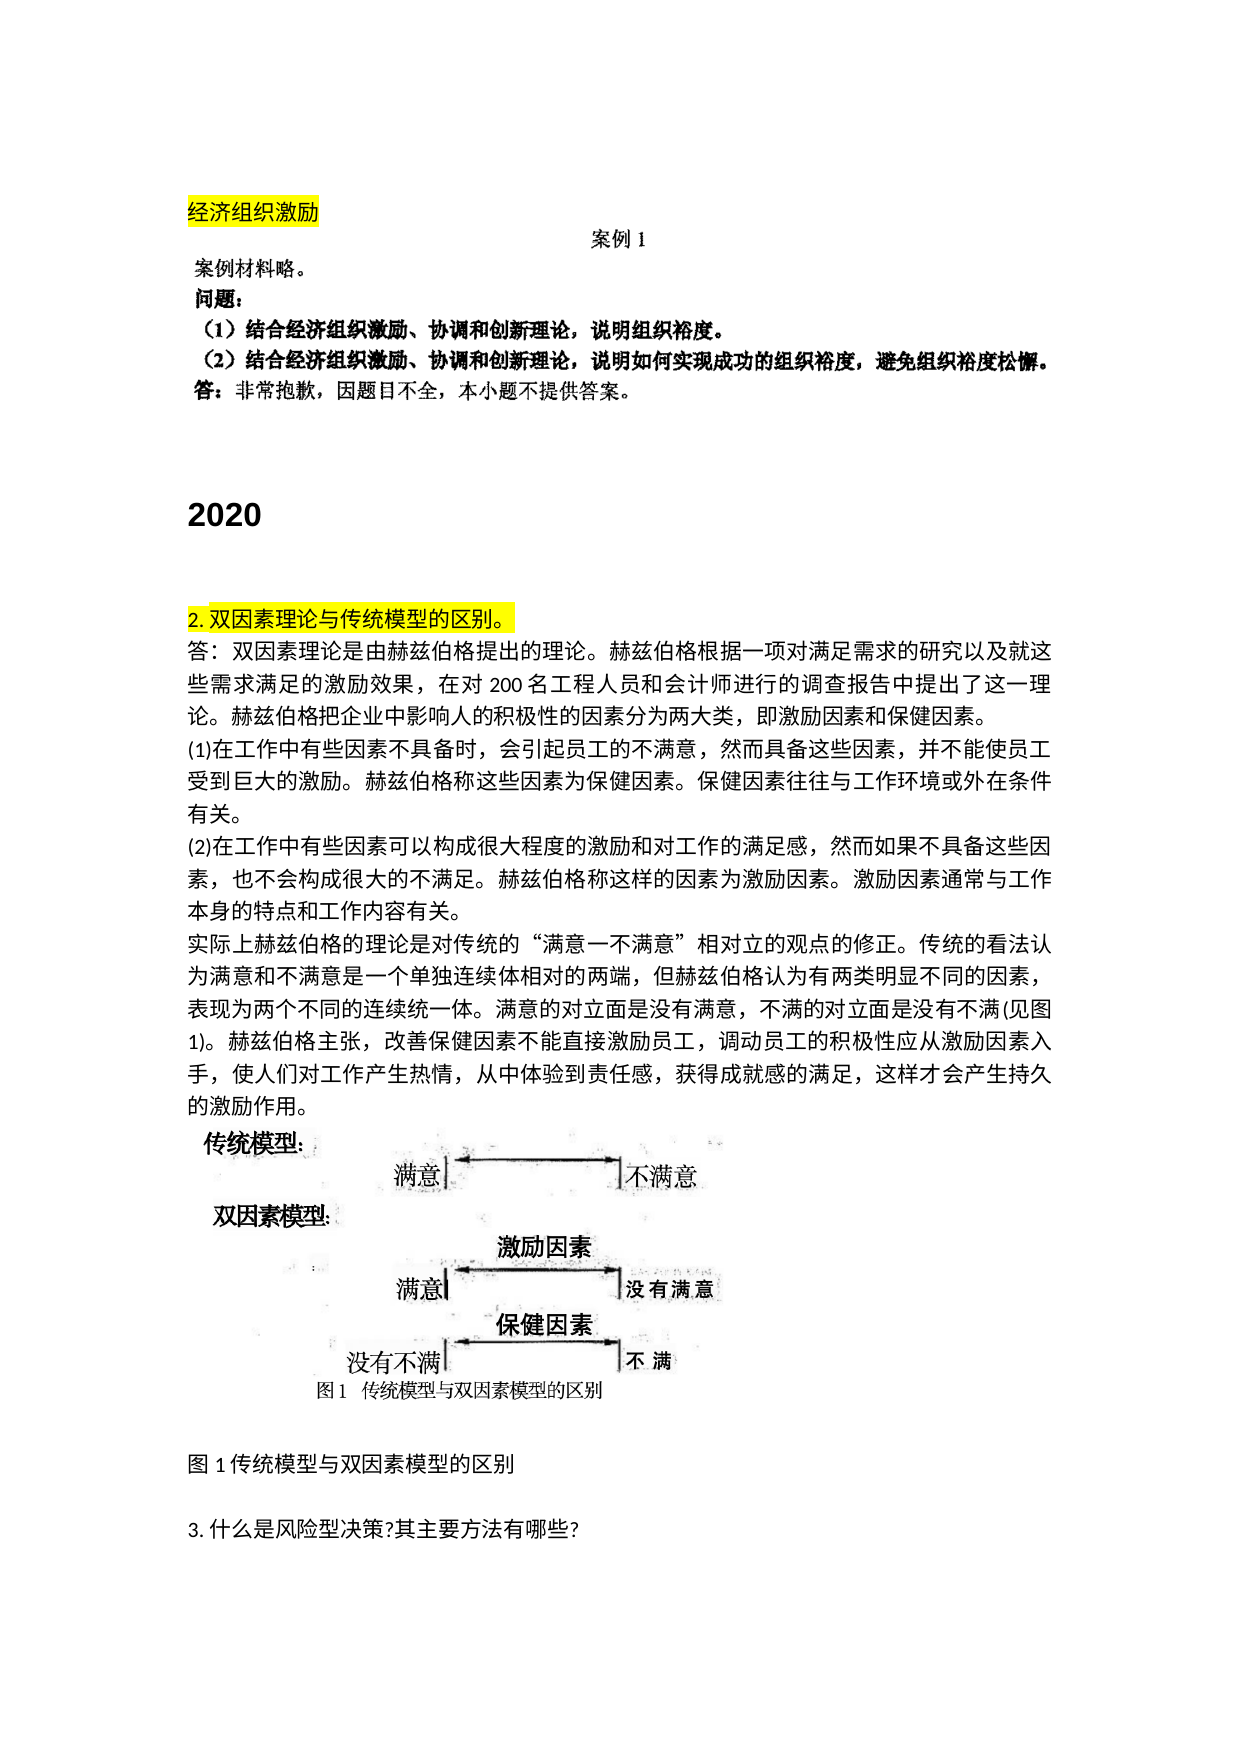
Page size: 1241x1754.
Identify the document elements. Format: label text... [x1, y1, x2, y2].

text (2)在工作中有些因素可以构成很大程度的激励和对工作的满足感，然而如果不具备这些因素，也不会构成很大的不满足。赫兹伯格称这样的因素为激励因素。激励因素通常与工作本身的特点和工作内容有关。 [187, 829, 1053, 926]
text (1)在工作中有些因素不具备时，会引起员工的不满意，然而具备这些因素，并不能使员工受到巨大的激励。赫兹伯格称这些因素为保健因素。保健因素往往与工作环境或外在条件有关。 [187, 731, 1053, 829]
text 答：双因素理论是由赫兹伯格提出的理论。赫兹伯格根据一项对满足需求的研究以及就这些需求满足的激励效果，在对200名工程人员和会计师进行的调查报告中提出了这一理论。赫兹伯格把企业中影响人的积极性的因素分为两大类，即激励因素和保健因素。 [187, 634, 1053, 731]
text 图 1 传统模型与双因素模型的区别 [187, 1446, 1053, 1479]
text 2. 双因素理论与传统模型的区别。 [187, 601, 1053, 634]
text 实际上赫兹伯格的理论是对传统的“满意一不满意”相对立的观点的修正。传统的看法认为满意和不满意是一个单独连续体相对的两端，但赫兹伯格认为有两类明显不同的因素，表现为两个不同的连续统一体。满意的对立面是没有满意，不满的对立面是没有不满(见图1)。赫兹伯格主张，改善保健因素不能直接激励员工，调动员工的积极性应从激励因素入手，使人们对工作产生热情，从中体验到责任感，获得成就感的满足，这样才会产生持久的激励作用。 [187, 926, 1053, 1121]
picture [187, 1121, 724, 1415]
text 3. 什么是风险型决策?其主要方法有哪些? [187, 1511, 1053, 1544]
subtitle 2020 [187, 482, 1053, 547]
text 经济组织激励 [187, 194, 1053, 227]
picture [187, 227, 1053, 423]
